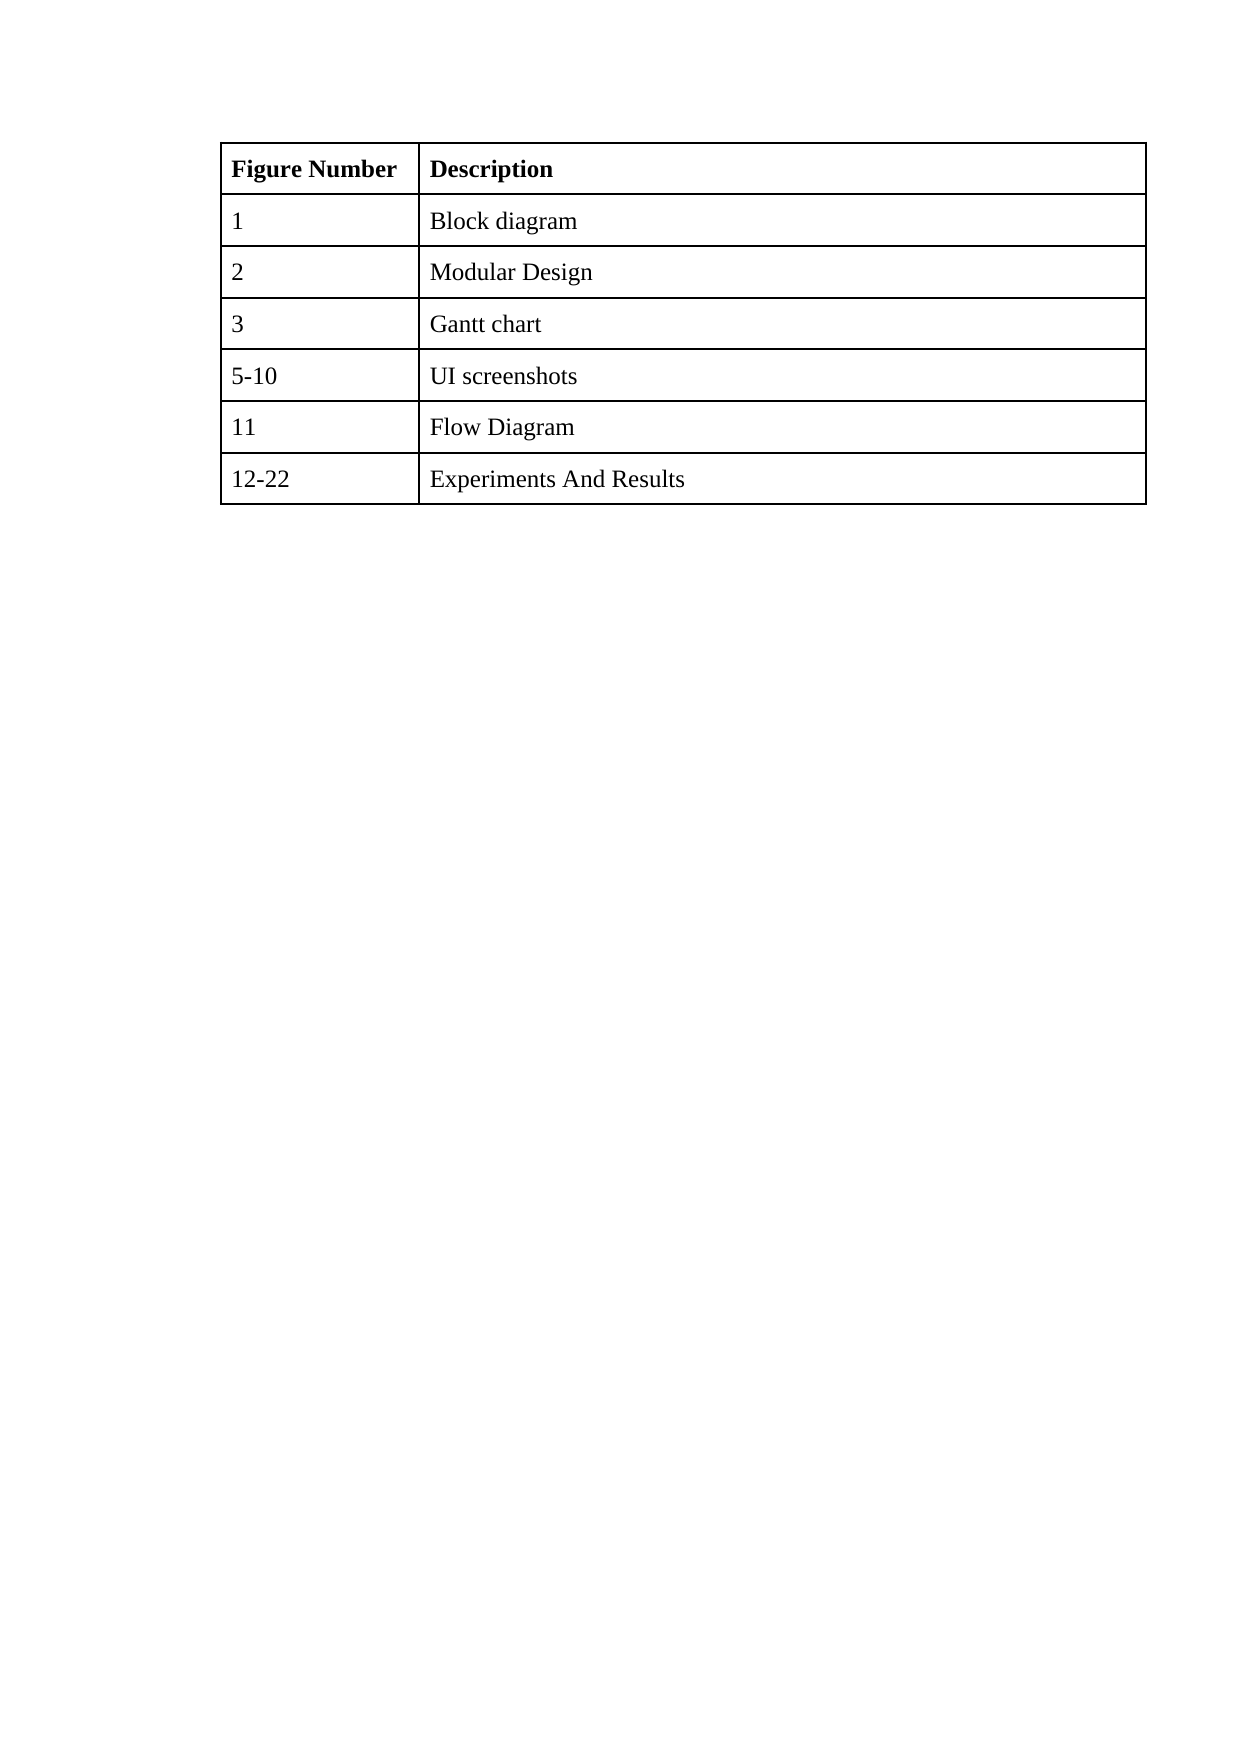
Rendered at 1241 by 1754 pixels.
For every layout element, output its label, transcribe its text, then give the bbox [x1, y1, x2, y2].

table_cell Flow Diagram [420, 402, 1145, 452]
table_cell Block diagram [420, 195, 1145, 245]
table_cell Modular Design [420, 247, 1145, 297]
table_cell Experiments And Results [420, 454, 1145, 503]
table_cell 3 [222, 299, 418, 348]
table_header Figure Number [222, 144, 418, 193]
table_header Description [420, 144, 1145, 193]
table_cell 1 [222, 195, 418, 245]
table_cell 2 [222, 247, 418, 297]
table_cell UI screenshots [420, 350, 1145, 400]
table_cell Gantt chart [420, 299, 1145, 348]
table_cell 11 [222, 402, 418, 452]
table_cell 12-22 [222, 454, 418, 503]
table_cell 5-10 [222, 350, 418, 400]
